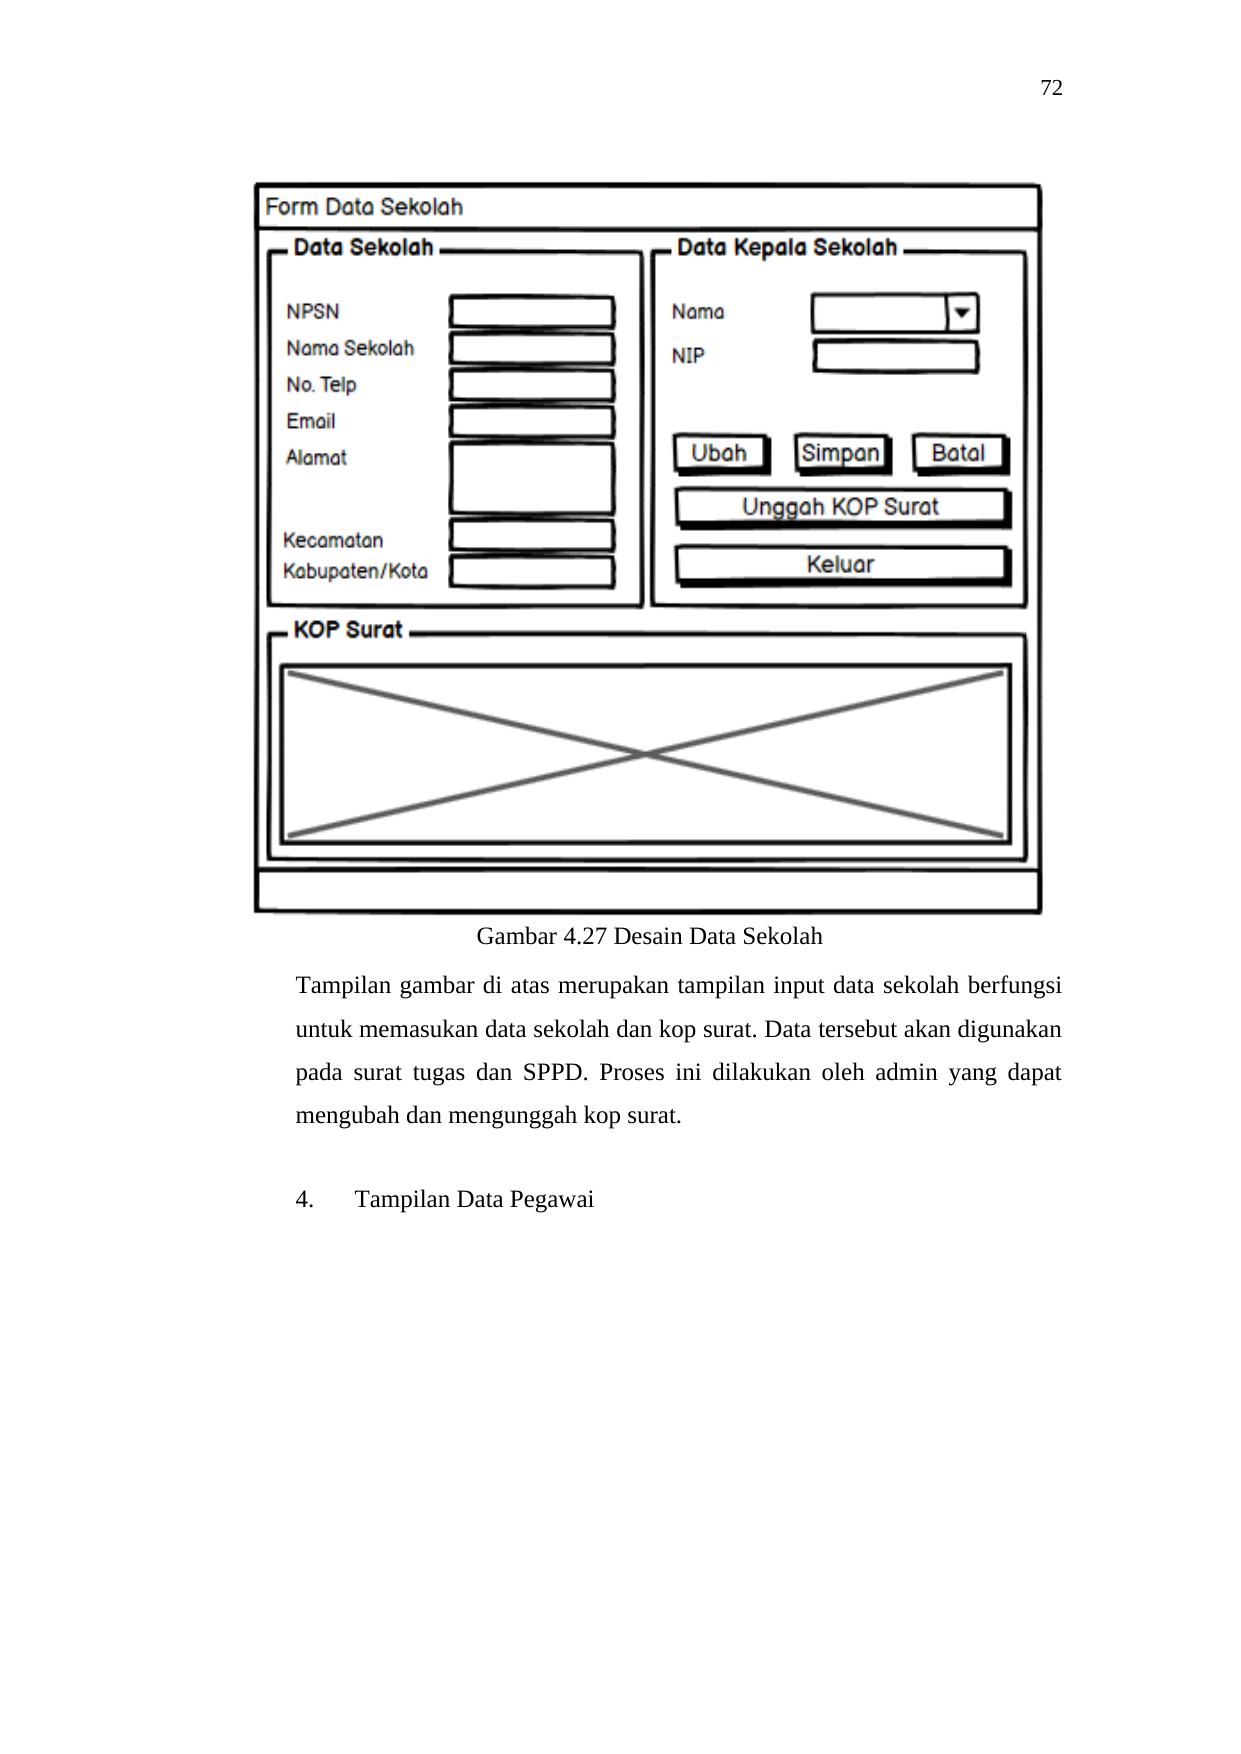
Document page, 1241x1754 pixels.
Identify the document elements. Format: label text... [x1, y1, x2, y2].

picture [249, 177, 1050, 921]
text Tampilan gambar di atas merupakan tampilan input data sekolah berfungsi untuk memasukan data sekolah dan kop surat. Data tersebut akan digunakan pada surat tugas dan SPPD. Proses ini dilakukan oleh admin yang dapat mengubah dan mengunggah kop surat. [295, 971, 1063, 1129]
list Tampilan Data Pegawai [295, 1184, 1063, 1213]
